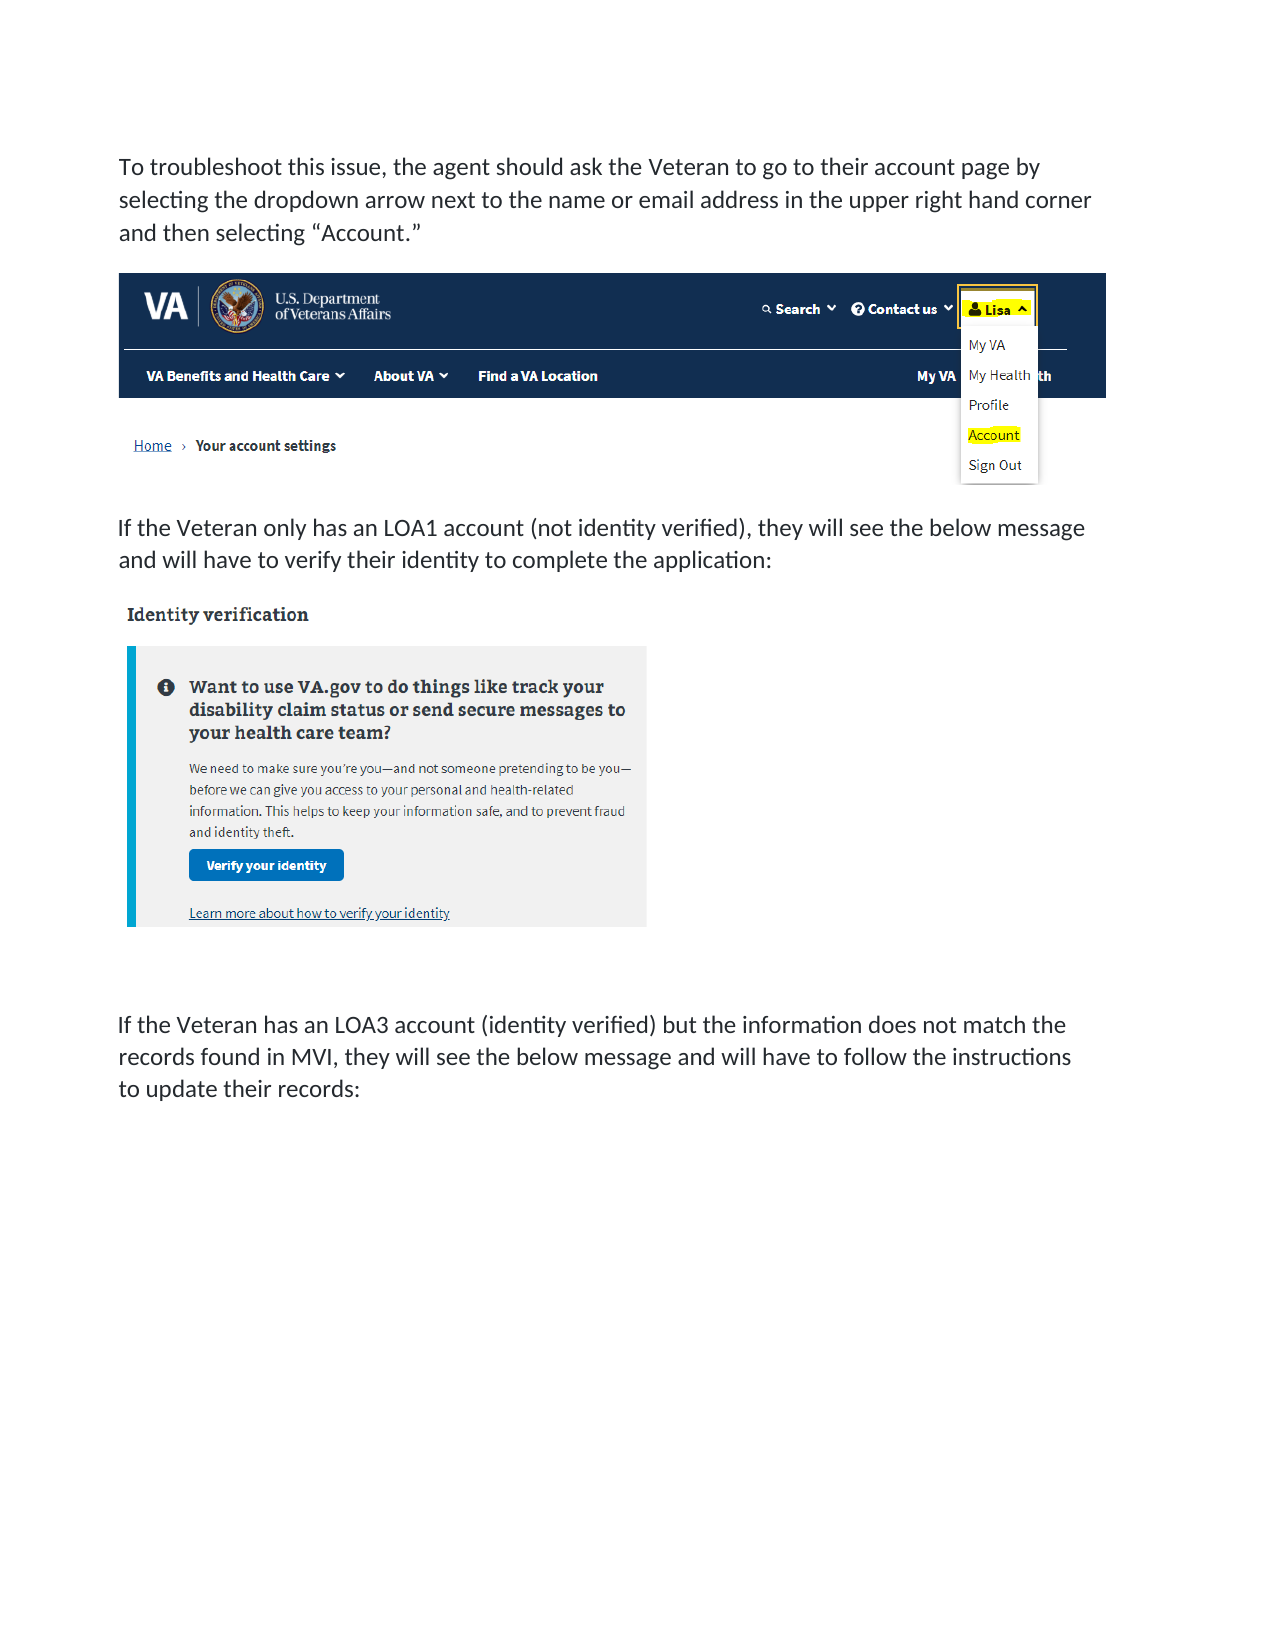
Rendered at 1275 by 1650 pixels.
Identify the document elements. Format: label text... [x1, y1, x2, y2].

picture [118, 273, 1106, 485]
text If the Veteran only has an LOA1 account (not identity verified), they will see the below message and will have to verify their identity to complete the application: [117, 512, 1092, 575]
text If the Veteran has an LOA3 account (identity verified) but the information does not match the records found in MVI, they will see the below message and will have to follow the instructions to update their records: [117, 1009, 1092, 1104]
picture [117, 601, 647, 927]
text To troubleshoot this issue, the agent should ask the to go to their account page by selecting the dropdown arrow next to the name or email address in the upper right hand corner and then selecting “Account.” [119, 151, 1103, 247]
